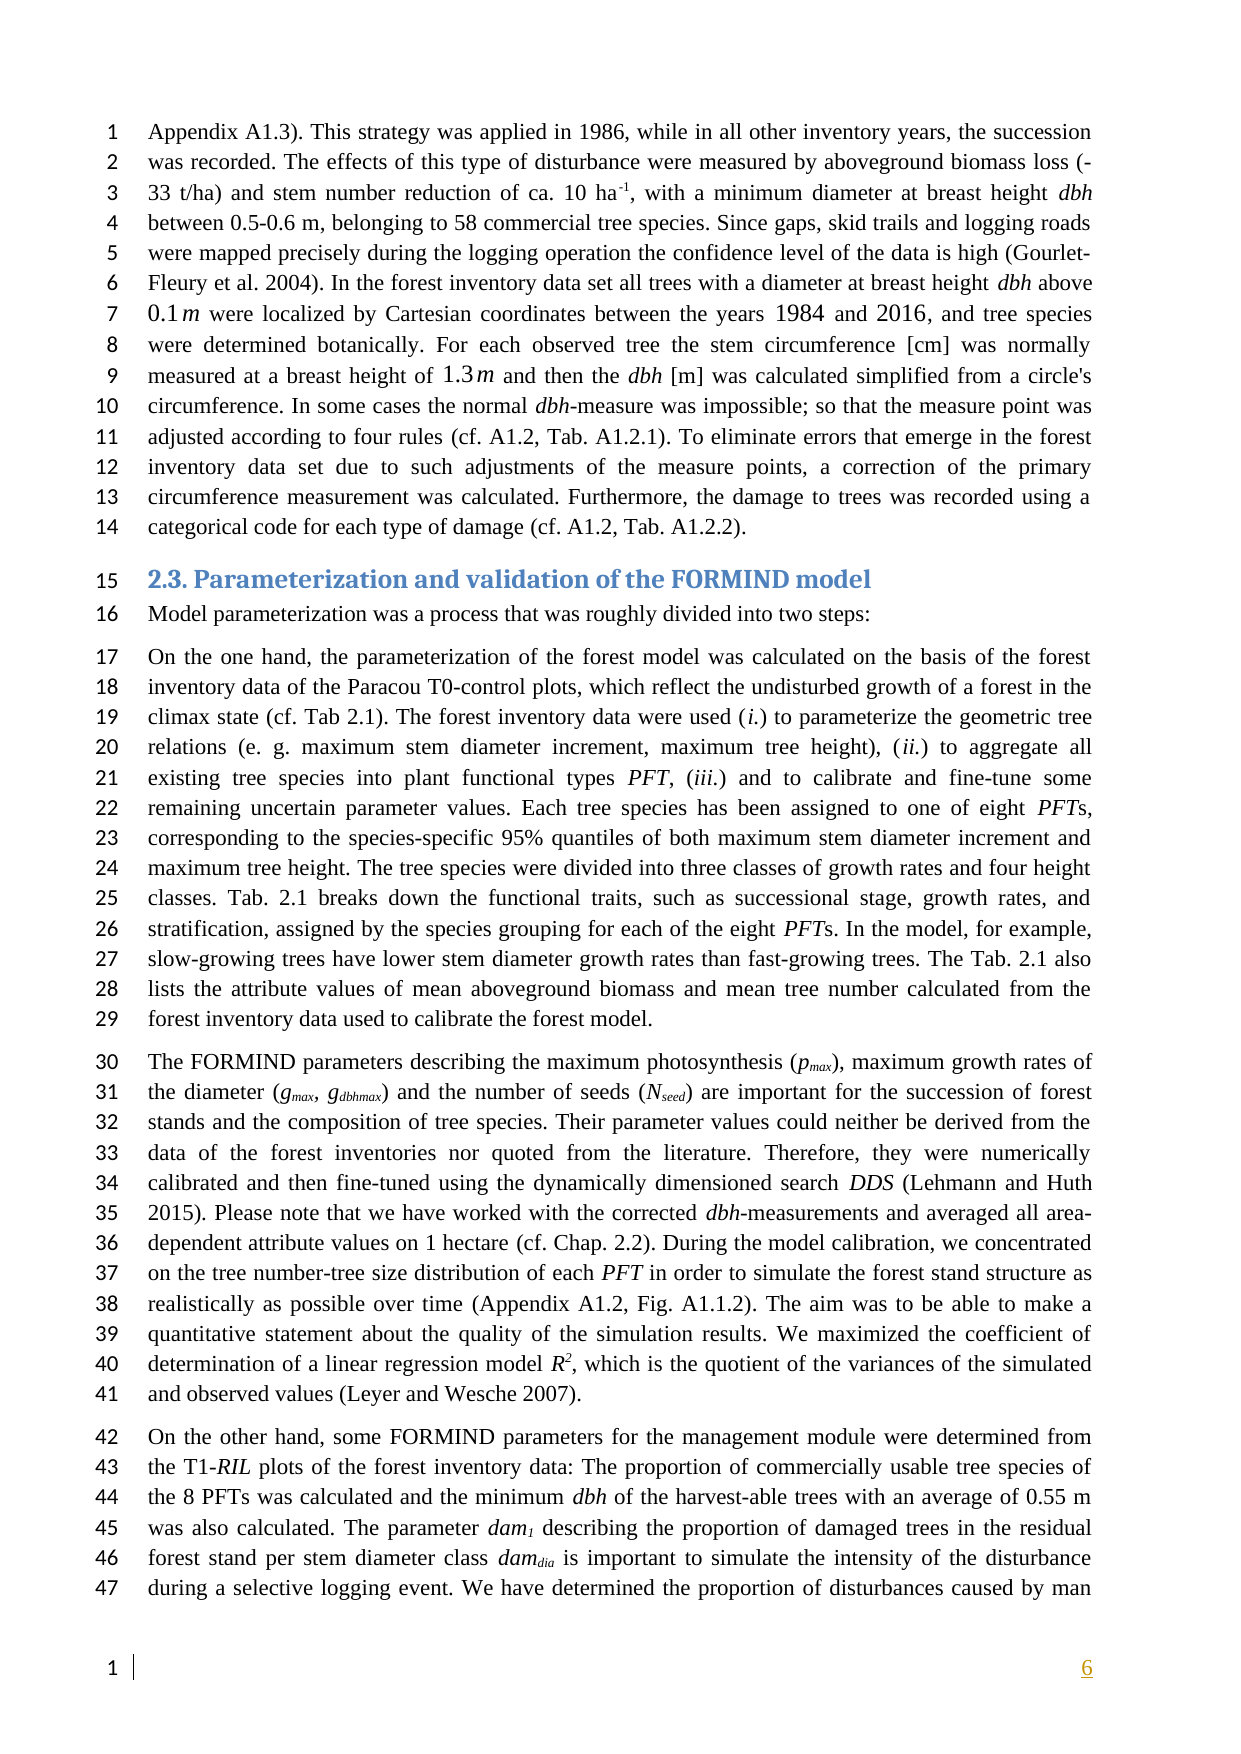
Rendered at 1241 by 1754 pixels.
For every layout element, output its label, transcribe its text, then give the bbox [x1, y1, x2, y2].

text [148, 1423, 1093, 1600]
text Model parameterization was a process that was roughly divided into two steps: [148, 600, 1093, 626]
text On the one hand, the parameterization of the forest model was calculated on the basis of the forest inventory data of the Paracou T0-control plots, which reflect the undisturbed growth of a forest in the climax state (cf. Tab 2.1). The forest inventory data were used (i.) to parameterize the geometric tree relations (e. g. maximum stem diameter increment, maximum tree height), (ii.) to aggregate all existing tree species into plant functional types PFT, (iii.) and to calibrate and fine-tune some remaining uncertain parameter values. Each tree species has been assigned to one of eight PFTs, corresponding to the species-specific 95% quantiles of both maximum stem diameter increment and maximum tree height. The tree species were divided into three classes of growth rates and four height classes. Tab. 2.1 breaks down the functional traits, such as successional stage, growth rates, and stratification, assigned by the species grouping for each of the eight PFTs. In the model, for example, slow-growing trees have lower stem diameter growth rates than fast-growing trees. The Tab. 2.1 also lists the attribute values of mean aboveground biomass and mean tree number calculated from the forest inventory data used to calibrate the forest model. [148, 643, 1093, 1032]
subtitle 2.3. Parameterization and validation of the FORMIND model [148, 564, 1093, 596]
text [148, 118, 1093, 540]
text The FORMIND parameters describing the maximum photosynthesis (pmax), maximum growth rates of the diameter (gmax, gdbhmax) and the number of seeds (Nseed) are important for the succession of forest stands and the composition of tree species. Their parameter values could neither be derived from the data of the forest inventories nor quoted from the literature. Therefore, they were numerically calibrated and then fine-tuned using the dynamically dimensioned search DDS (Lehmann and Huth 2015). Please note that we have worked with the corrected dbh-measurements and averaged all area-dependent attribute values on 1 hectare (cf. Chap. 2.2). During the model calibration, we concentrated on the tree number-tree size distribution of each PFT in order to simulate the forest stand structure as realistically as possible over time (Appendix A1.2, Fig. A1.1.2). The aim was to be able to make a quantitative statement about the quality of the simulation results. We maximized the coefficient of determination of a linear regression model R2, which is the quotient of the variances of the simulated and observed values (Leyer and Wesche 2007). [148, 1048, 1093, 1407]
